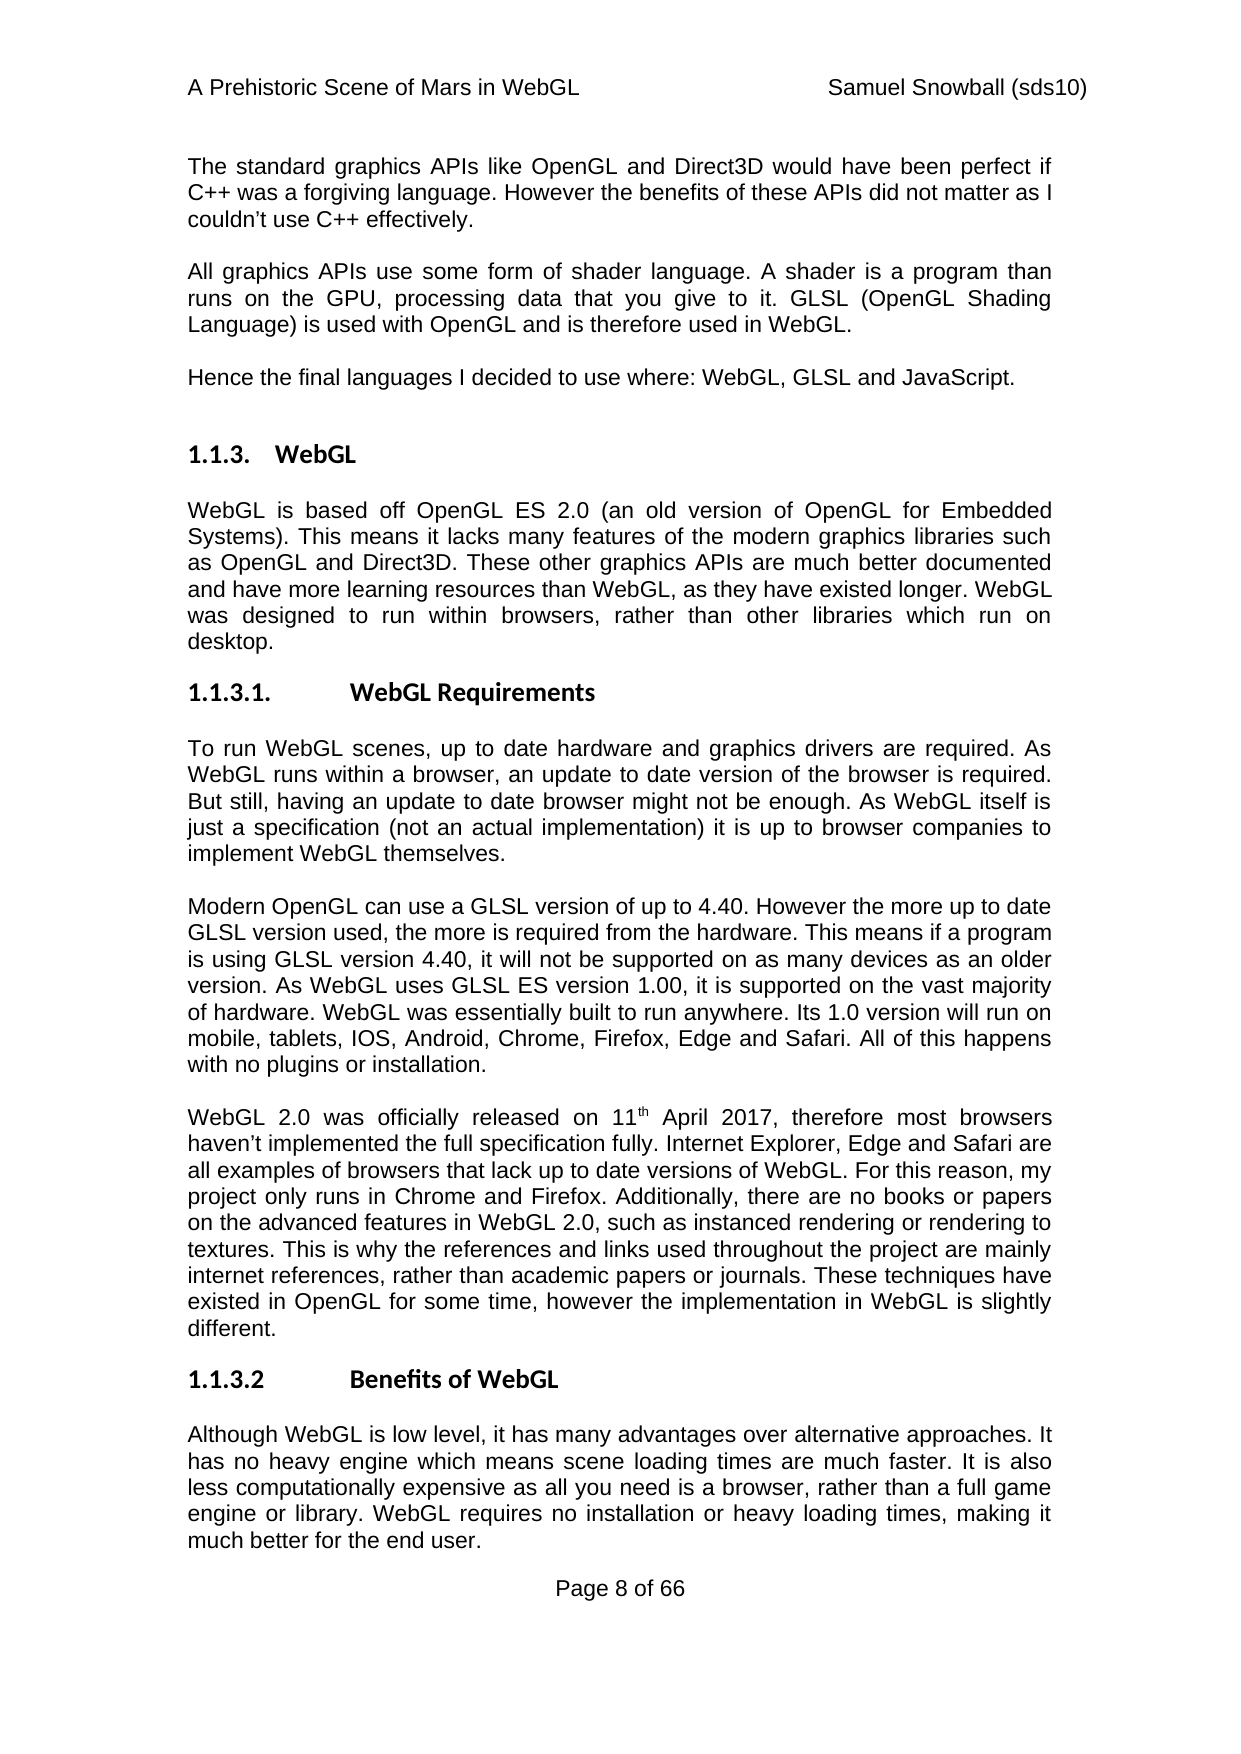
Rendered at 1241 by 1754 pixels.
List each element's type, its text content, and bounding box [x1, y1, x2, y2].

subtitle 1.1.3.1. WebGL Requirements [187, 676, 1053, 708]
text WebGL is based off OpenGL ES 2.0 (an old version of OpenGL for Embedded Systems). This means it lacks many features of the modern graphics libraries such as OpenGL and Direct3D. These other graphics APIs are much better documented and have more learning resources than WebGL, as they have existed longer. WebGL was designed to run within browsers, rather than other libraries which run on desktop. [187, 497, 1053, 655]
text WebGL 2.0 was officially released on 11th April 2017, therefore most browsers haven’t implemented the full specification fully. Internet Explorer, Edge and Safari are all examples of browsers that lack up to date versions of WebGL. For this reason, my project only runs in Chrome and Firefox. Additionally, there are no books or papers on the advanced features in WebGL 2.0, such as instanced rendering or rendering to textures. This is why the references and links used throughout the project are mainly internet references, rather than academic papers or journals. These techniques have existed in OpenGL for some time, however the implementation in WebGL is slightly different. [187, 1104, 1053, 1341]
subtitle 1.1.3. WebGL [187, 437, 1053, 470]
subtitle 1.1.3.2 Benefits of WebGL [187, 1362, 1053, 1395]
text The standard graphics APIs like OpenGL and Direct3D would have been perfect if C++ was a forgiving language. However the benefits of these APIs did not matter as I couldn’t use C++ effectively. [187, 153, 1053, 232]
text Modern OpenGL can use a GLSL version of up to 4.40. However the more up to date GLSL version used, the more is required from the hardware. This means if a program is using GLSL version 4.40, it will not be supported on as many devices as an older version. As WebGL uses GLSL ES version 1.00, it is supported on the vast majority of hardware. WebGL was essentially built to run anywhere. Its 1.0 version will run on mobile, tablets, IOS, Android, Chrome, Firefox, Edge and Safari. All of this happens with no plugins or installation. [187, 893, 1053, 1077]
text Hence the final languages I decided to use where: WebGL, GLSL and JavaScript. [187, 364, 1053, 390]
text Although WebGL is low level, it has many advantages over alternative approaches. It has no heavy engine which means scene loading times are much faster. It is also less computationally expensive as all you need is a browser, rather than a full game engine or library. WebGL requires no installation or heavy loading times, making it much better for the end user. [187, 1421, 1053, 1553]
text All graphics APIs use some form of shader language. A shader is a program than runs on the GPU, processing data that you give to it. GLSL (OpenGL Shading Language) is used with OpenGL and is therefore used in WebGL. [187, 258, 1053, 337]
text To run WebGL scenes, up to date hardware and graphics drivers are required. As WebGL runs within a browser, an update to date version of the browser is required. But still, having an update to date browser might not be enough. As WebGL itself is just a specification (not an actual implementation) it is up to browser companies to implement WebGL themselves. [187, 735, 1053, 867]
